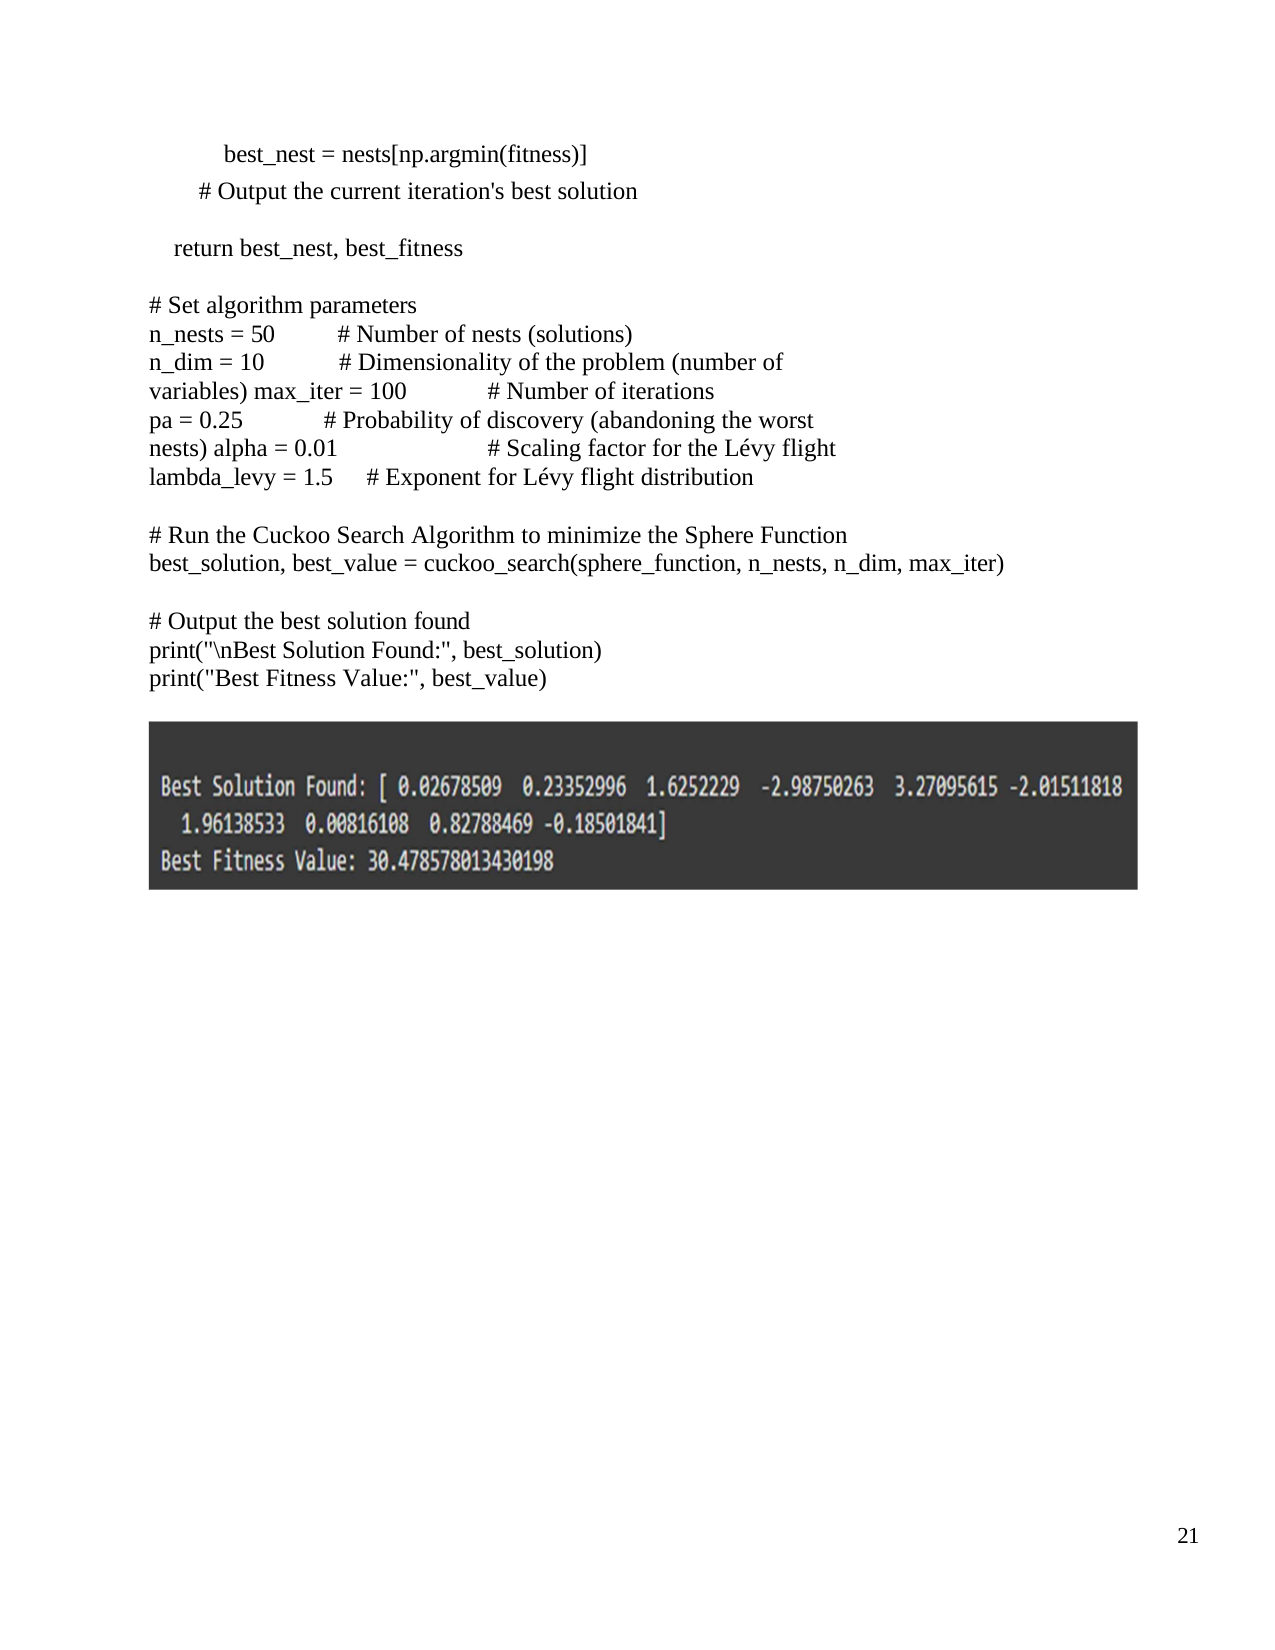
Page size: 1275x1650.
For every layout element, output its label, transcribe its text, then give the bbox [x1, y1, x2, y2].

text # Output the best solution found [149, 606, 1200, 635]
text n_nests = 50 # Number of nests (solutions) [149, 319, 1200, 348]
text best_nest = nests[np.argmin(fitness)] [224, 139, 1200, 168]
text # Output the current iteration's best solution return best_nest, best_fitness [174, 176, 674, 262]
text best_solution, best_value = cuckoo_search(sphere_function, n_nests, n_dim, max_iter) [149, 548, 1200, 577]
text pa = 0.25 # Probability of discovery (abandoning the worst nests) alpha = 0.01 # Scaling factor for the Lévy flight [149, 405, 872, 462]
text lambda_levy = 1.5 # Exponent for Lévy flight distribution [149, 462, 1200, 491]
text # Run the Cuckoo Search Algorithm to minimize the Sphere Function [149, 520, 1200, 548]
picture [148, 721, 1138, 890]
text print("\nBest Solution Found:", best_solution) print("Best Fitness Value:", best_value) [149, 635, 697, 692]
text n_dim = 10 # Dimensionality of the problem (number of variables) max_iter = 100 # Number of iterations [149, 348, 882, 405]
text # Set algorithm parameters [149, 291, 1200, 319]
